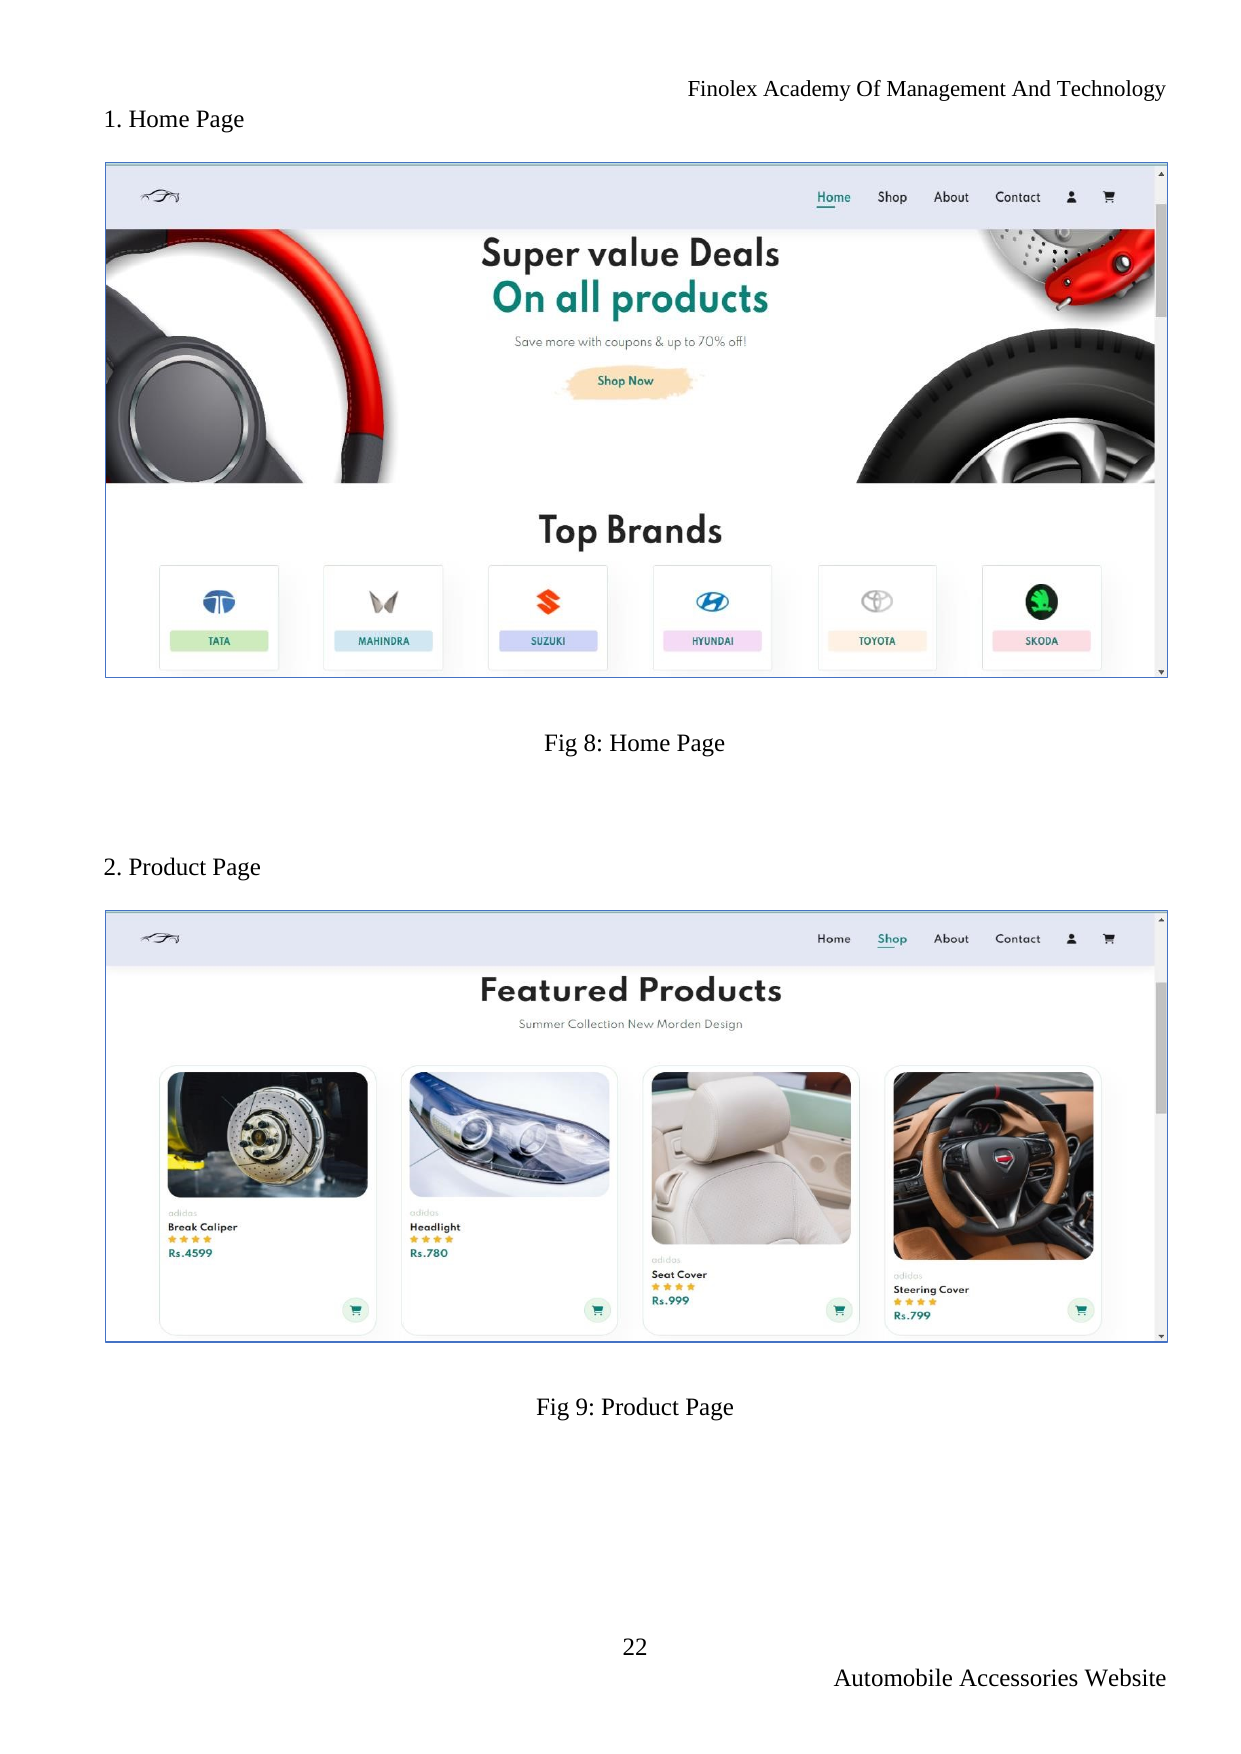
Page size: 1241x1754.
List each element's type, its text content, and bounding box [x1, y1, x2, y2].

picture [106, 911, 1167, 1341]
picture [106, 163, 1167, 677]
text Fig 9: Product Page [103, 1392, 733, 1421]
text Fig 8: Home Page [103, 728, 725, 757]
